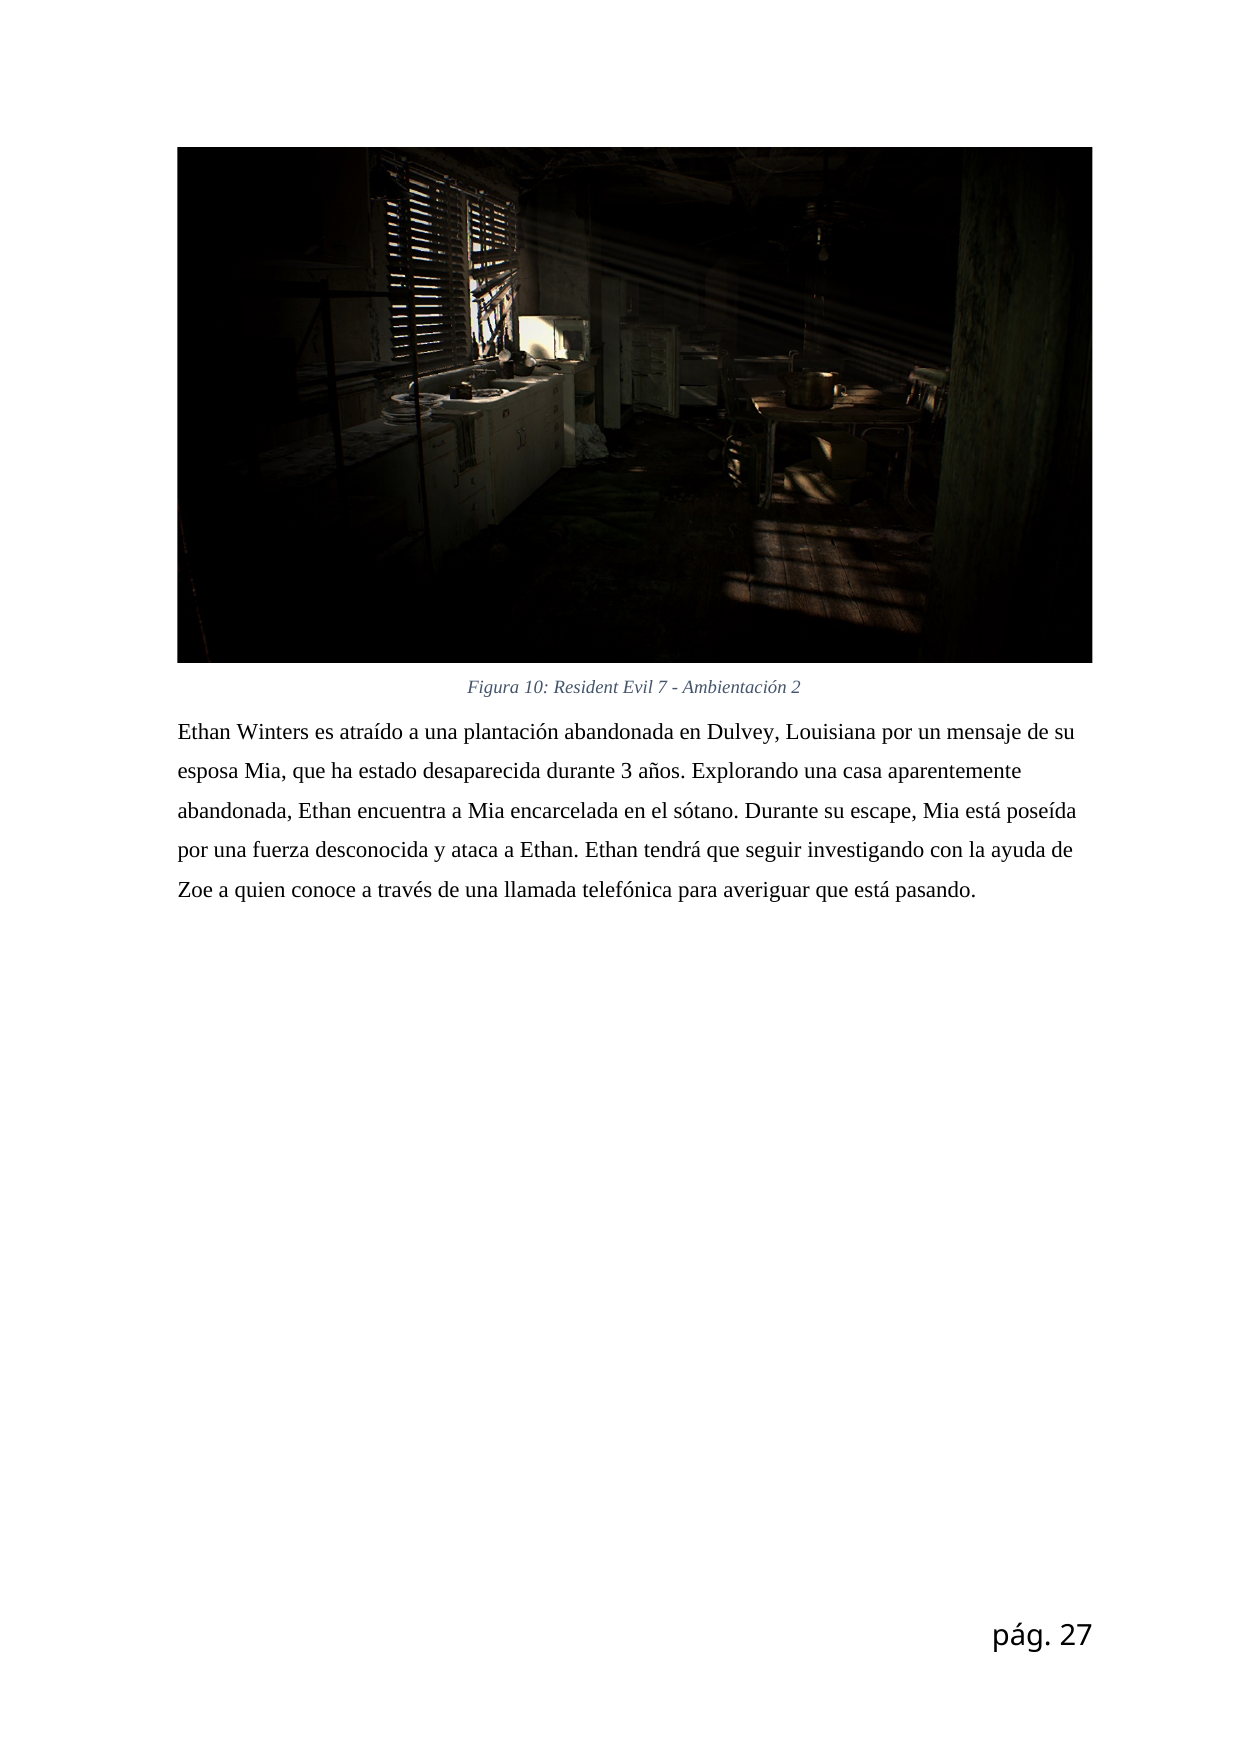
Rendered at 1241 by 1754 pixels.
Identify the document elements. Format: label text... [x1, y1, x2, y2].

picture [177, 147, 1093, 663]
text Ethan Winters es atraído a una plantación abandonada en Dulvey, Louisiana por un mensaje de su esposa Mia, que ha estado desaparecida durante 3 años. Explorando una casa aparentemente abandonada, Ethan encuentra a Mia encarcelada en el sótano. Durante su escape, Mia está poseída por una fuerza desconocida y ataca a Ethan. Ethan tendrá que seguir investigando con la ayuda de Zoe a quien conoce a través de una llamada telefónica para averiguar que está pasando. [177, 718, 1092, 902]
text Figura 10: Resident Evil 7 - Ambientación 2 [177, 676, 1092, 697]
